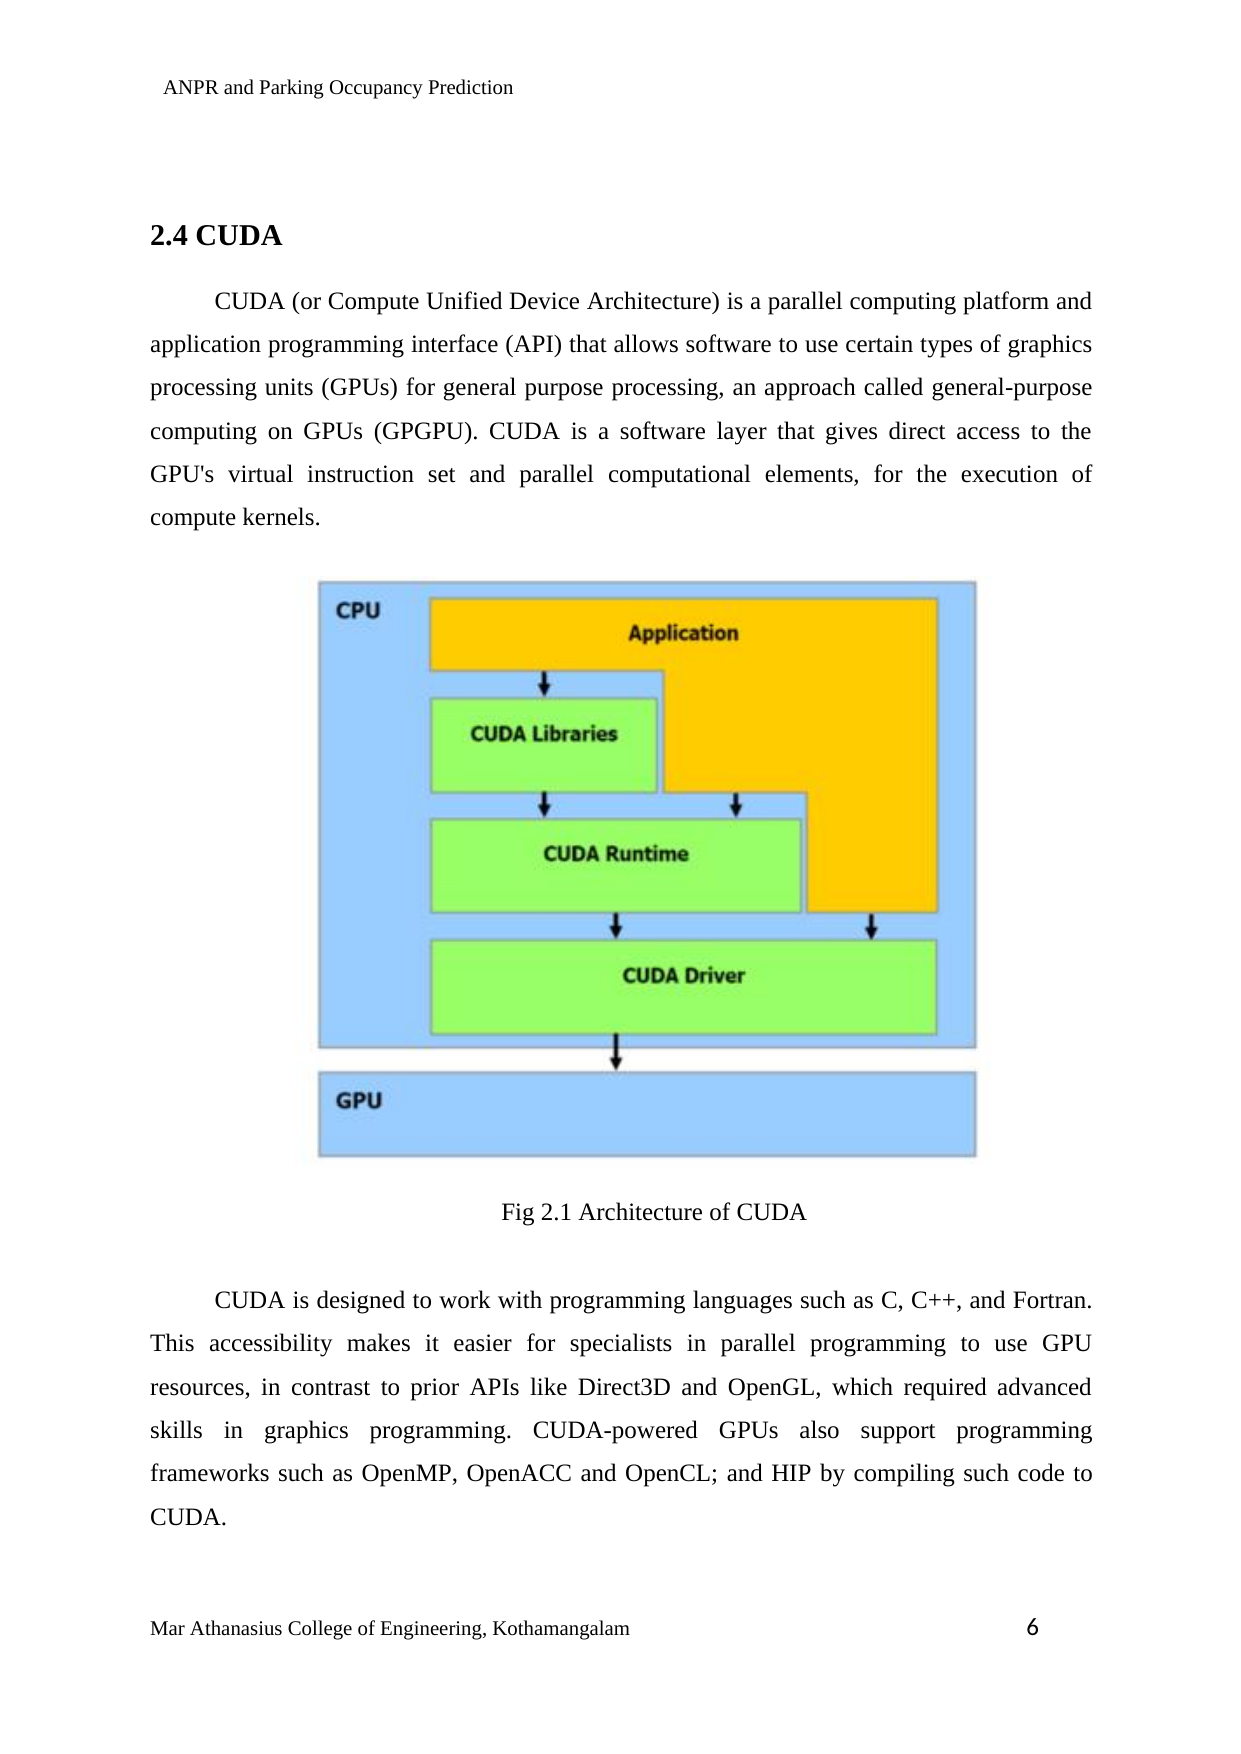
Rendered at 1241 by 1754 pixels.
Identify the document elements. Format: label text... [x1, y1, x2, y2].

text CUDA is designed to work with programming languages such as C, C++, and Fortran. This accessibility makes it easier for specialists in parallel programming to use GPU resources, in contrast to prior APIs like Direct3D and OpenGL, which required advanced skills in graphics programming. CUDA-powered GPUs also support programming frameworks such as OpenMP, OpenACC and OpenCL; and HIP by compiling such code to CUDA. [150, 1285, 1094, 1530]
text CUDA (or Compute Unified Device Architecture) is a parallel computing platform and application programming interface (API) that allows software to use certain types of graphics processing units (GPUs) for general purpose processing, an approach called general-purpose computing on GPUs (GPGPU). CUDA is a software layer that gives direct access to the GPU's virtual instruction set and parallel computational elements, for the execution of compute kernels. [150, 286, 1094, 531]
picture [295, 576, 992, 1168]
subtitle 2.4 CUDA [150, 217, 1094, 252]
